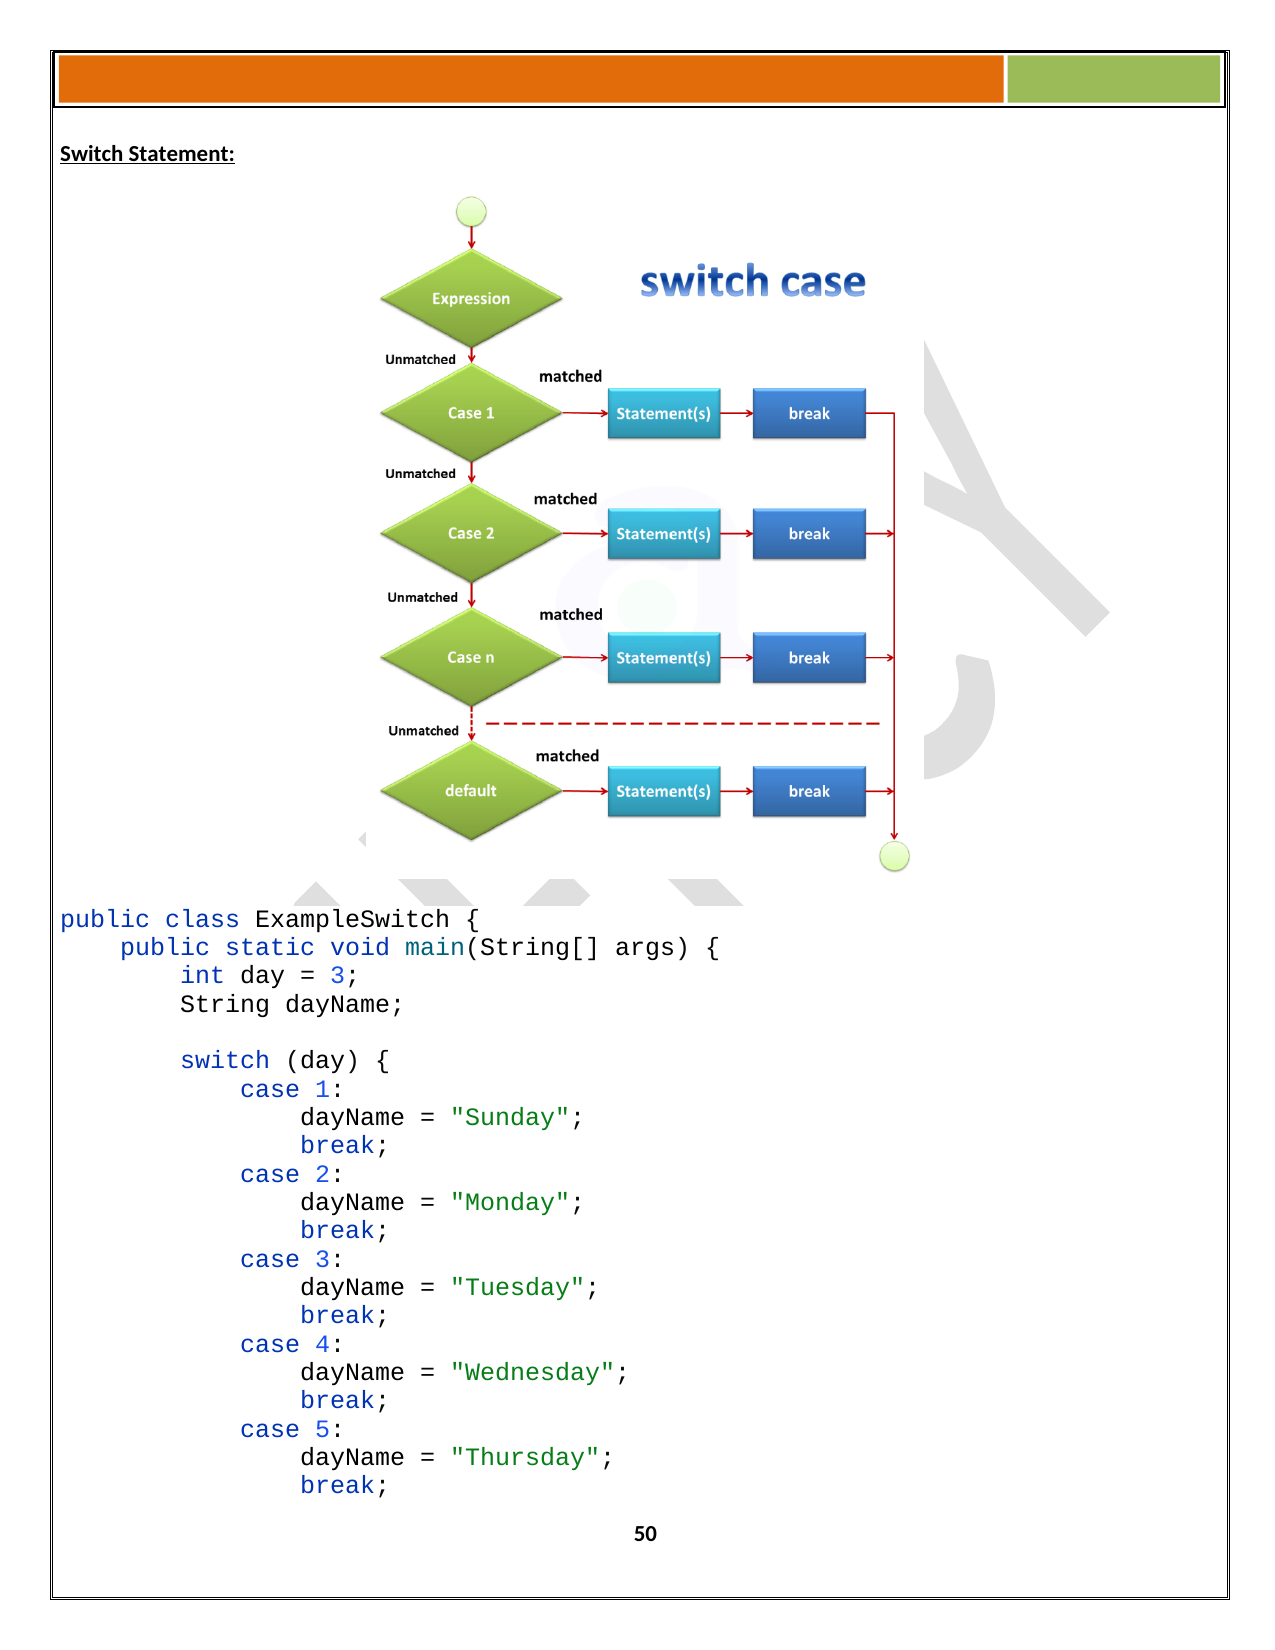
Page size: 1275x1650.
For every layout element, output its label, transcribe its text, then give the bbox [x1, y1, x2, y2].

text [60, 906, 1227, 1501]
text Switch Statement: [60, 139, 1227, 167]
picture [366, 194, 924, 879]
